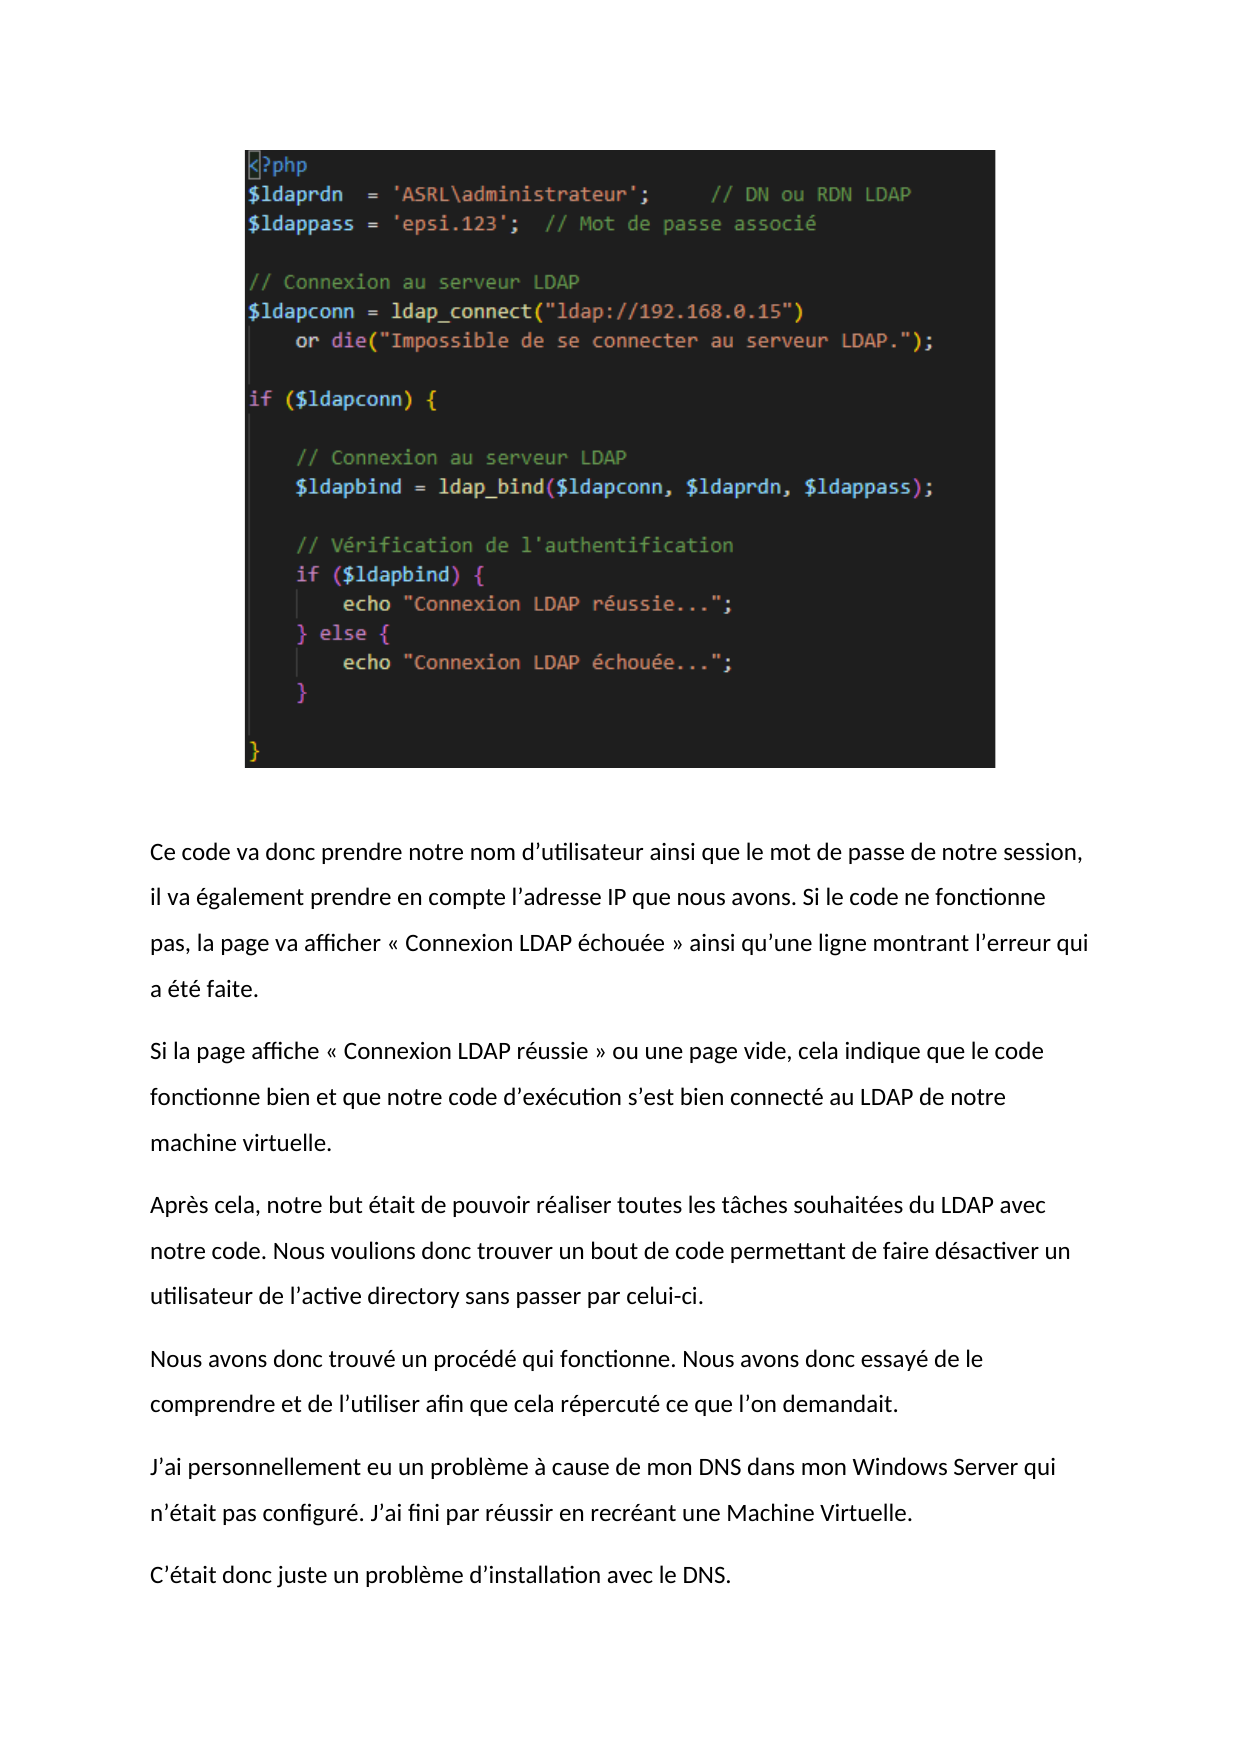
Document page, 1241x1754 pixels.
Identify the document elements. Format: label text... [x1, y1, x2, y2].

text Si la page affiche « Connexion LDAP réussie » ou une page vide, cela indique que le code fonctionne bien et que notre code d’exécution s’est bien connecté au LDAP de notre machine virtuelle. [150, 1035, 1090, 1157]
picture [244, 150, 996, 768]
text C’était donc juste un problème d’installation avec le DNS. [150, 1559, 1090, 1590]
text Ce code va donc prendre notre nom d’utilisateur ainsi que le mot de passe de notre session, il va également prendre en compte l’adresse IP que nous avons. Si le code ne fonctionne pas, la page va afficher « Connexion LDAP échouée » ainsi qu’une ligne montrant l’erreur qui a été faite. [150, 836, 1090, 1003]
text Après cela, notre but était de pouvoir réaliser toutes les tâches souhaitées du LDAP avec notre code. Nous voulions donc trouver un bout de code permettant de faire désactiver un utilisateur de l’active directory sans passer par celui-ci. [150, 1189, 1090, 1311]
text J’ai personnellement eu un problème à cause de mon DNS dans mon Windows Server qui n’était pas configuré. J’ai fini par réussir en recréant une Machine Virtuelle. [150, 1451, 1090, 1527]
text Nous avons donc trouvé un procédé qui fonctionne. Nous avons donc essayé de le comprendre et de l’utiliser afin que cela répercuté ce que l’on demandait. [150, 1343, 1090, 1419]
